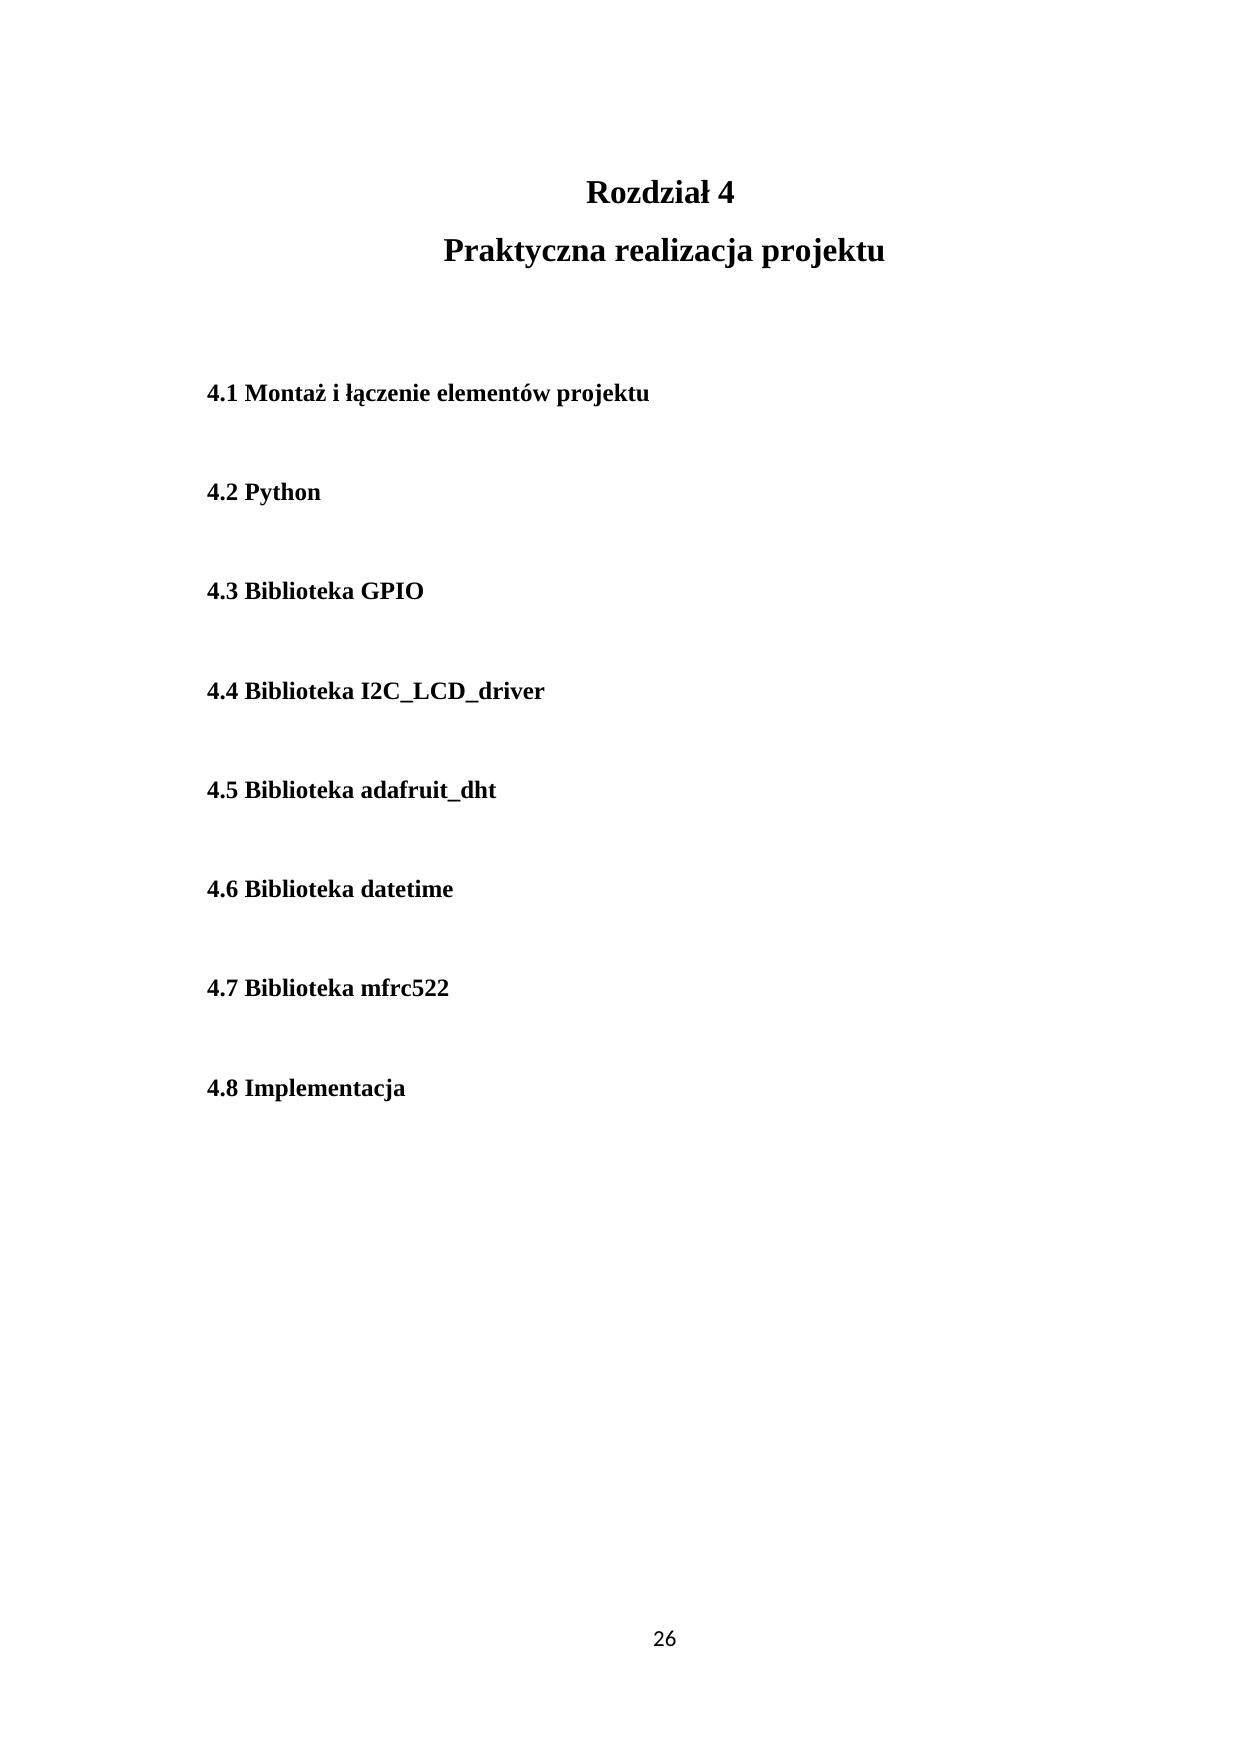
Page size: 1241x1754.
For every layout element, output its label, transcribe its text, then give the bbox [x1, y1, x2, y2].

subtitle 4.7 Biblioteka mfrc522 [207, 973, 1122, 1002]
subtitle 4.6 Biblioteka datetime [207, 874, 1122, 903]
subtitle 4.2 Python [207, 477, 1122, 506]
subtitle 4.8 Implementacja [207, 1073, 1122, 1102]
subtitle Rozdział 4 Praktyczna realizacja projektu [207, 173, 1122, 268]
subtitle 4.3 Biblioteka GPIO [207, 576, 1122, 605]
subtitle 4.5 Biblioteka adafruit_dht [207, 775, 1122, 804]
subtitle 4.1 Montaż i łączenie elementów projektu [207, 378, 1122, 407]
subtitle 4.4 Biblioteka I2C_LCD_driver [207, 676, 1122, 704]
